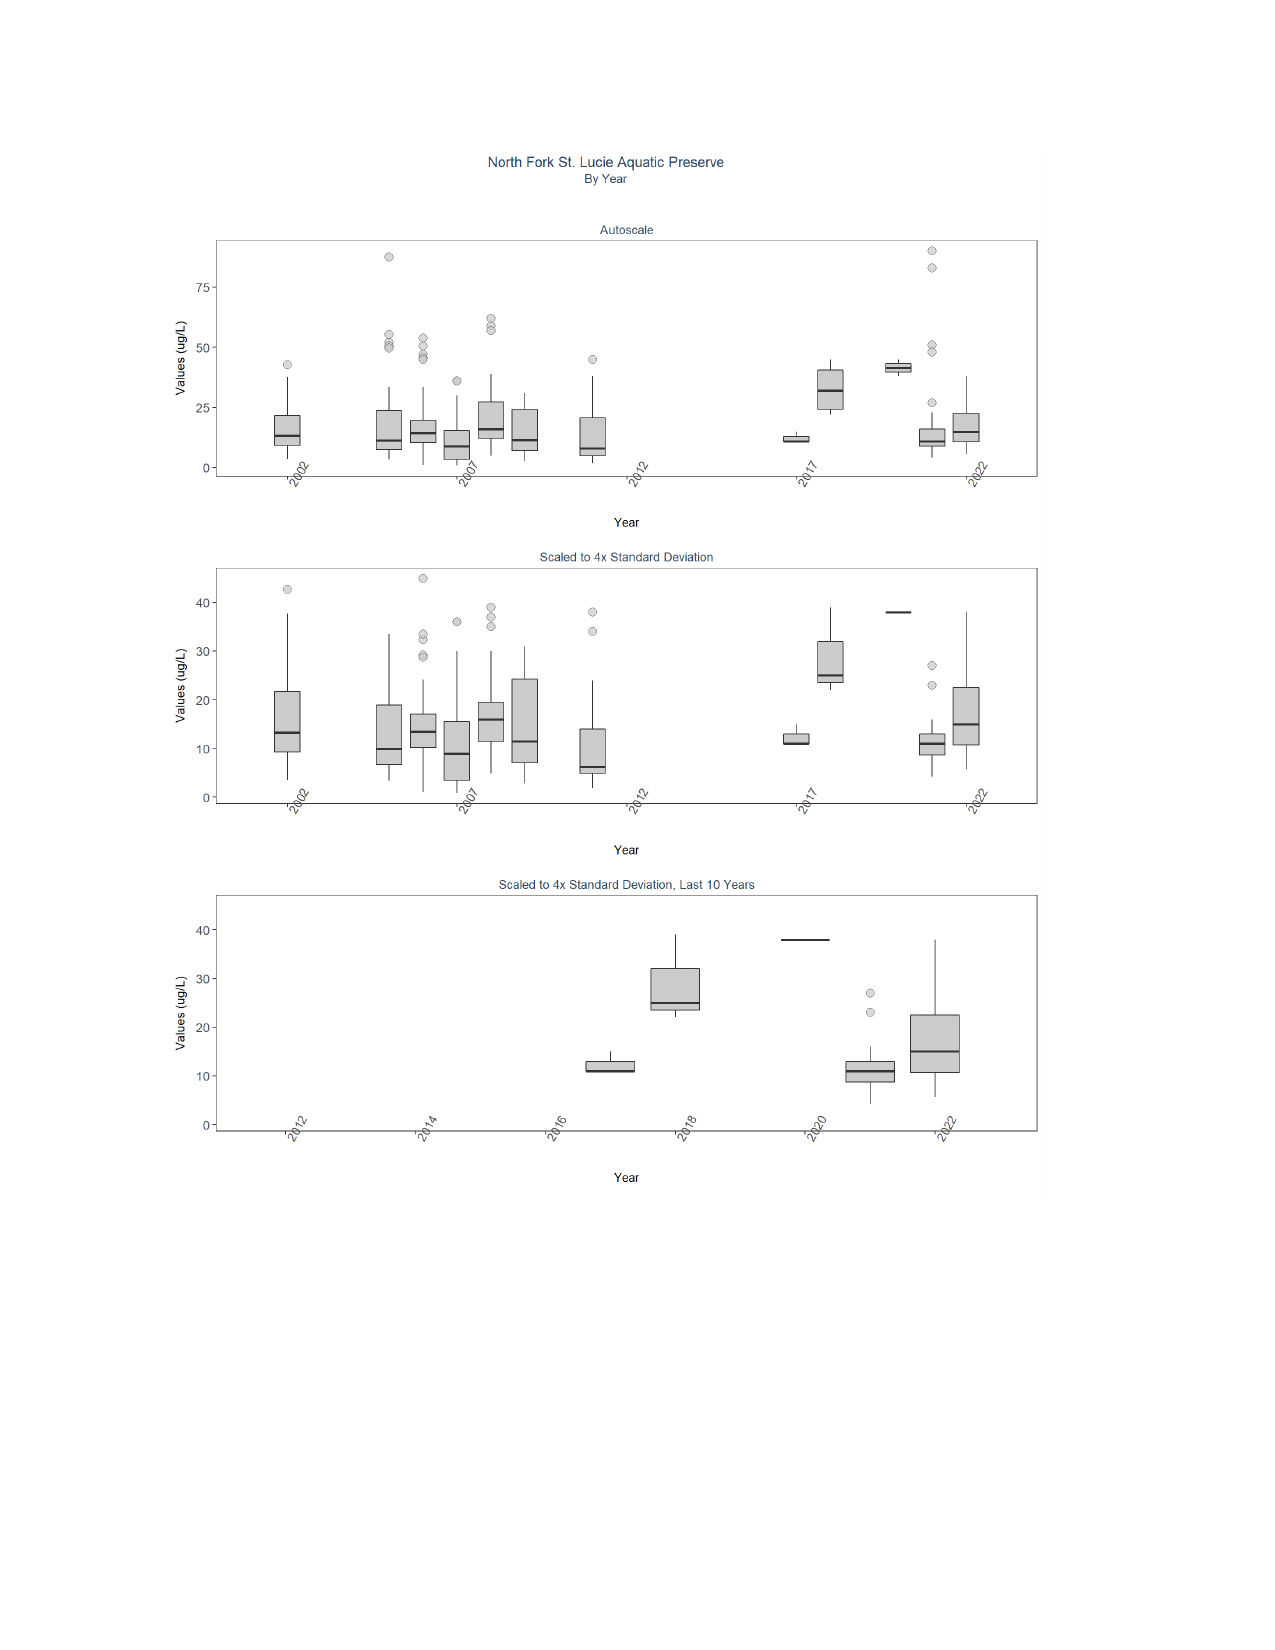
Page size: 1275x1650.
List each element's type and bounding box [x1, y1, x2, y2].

picture [168, 150, 1044, 1200]
